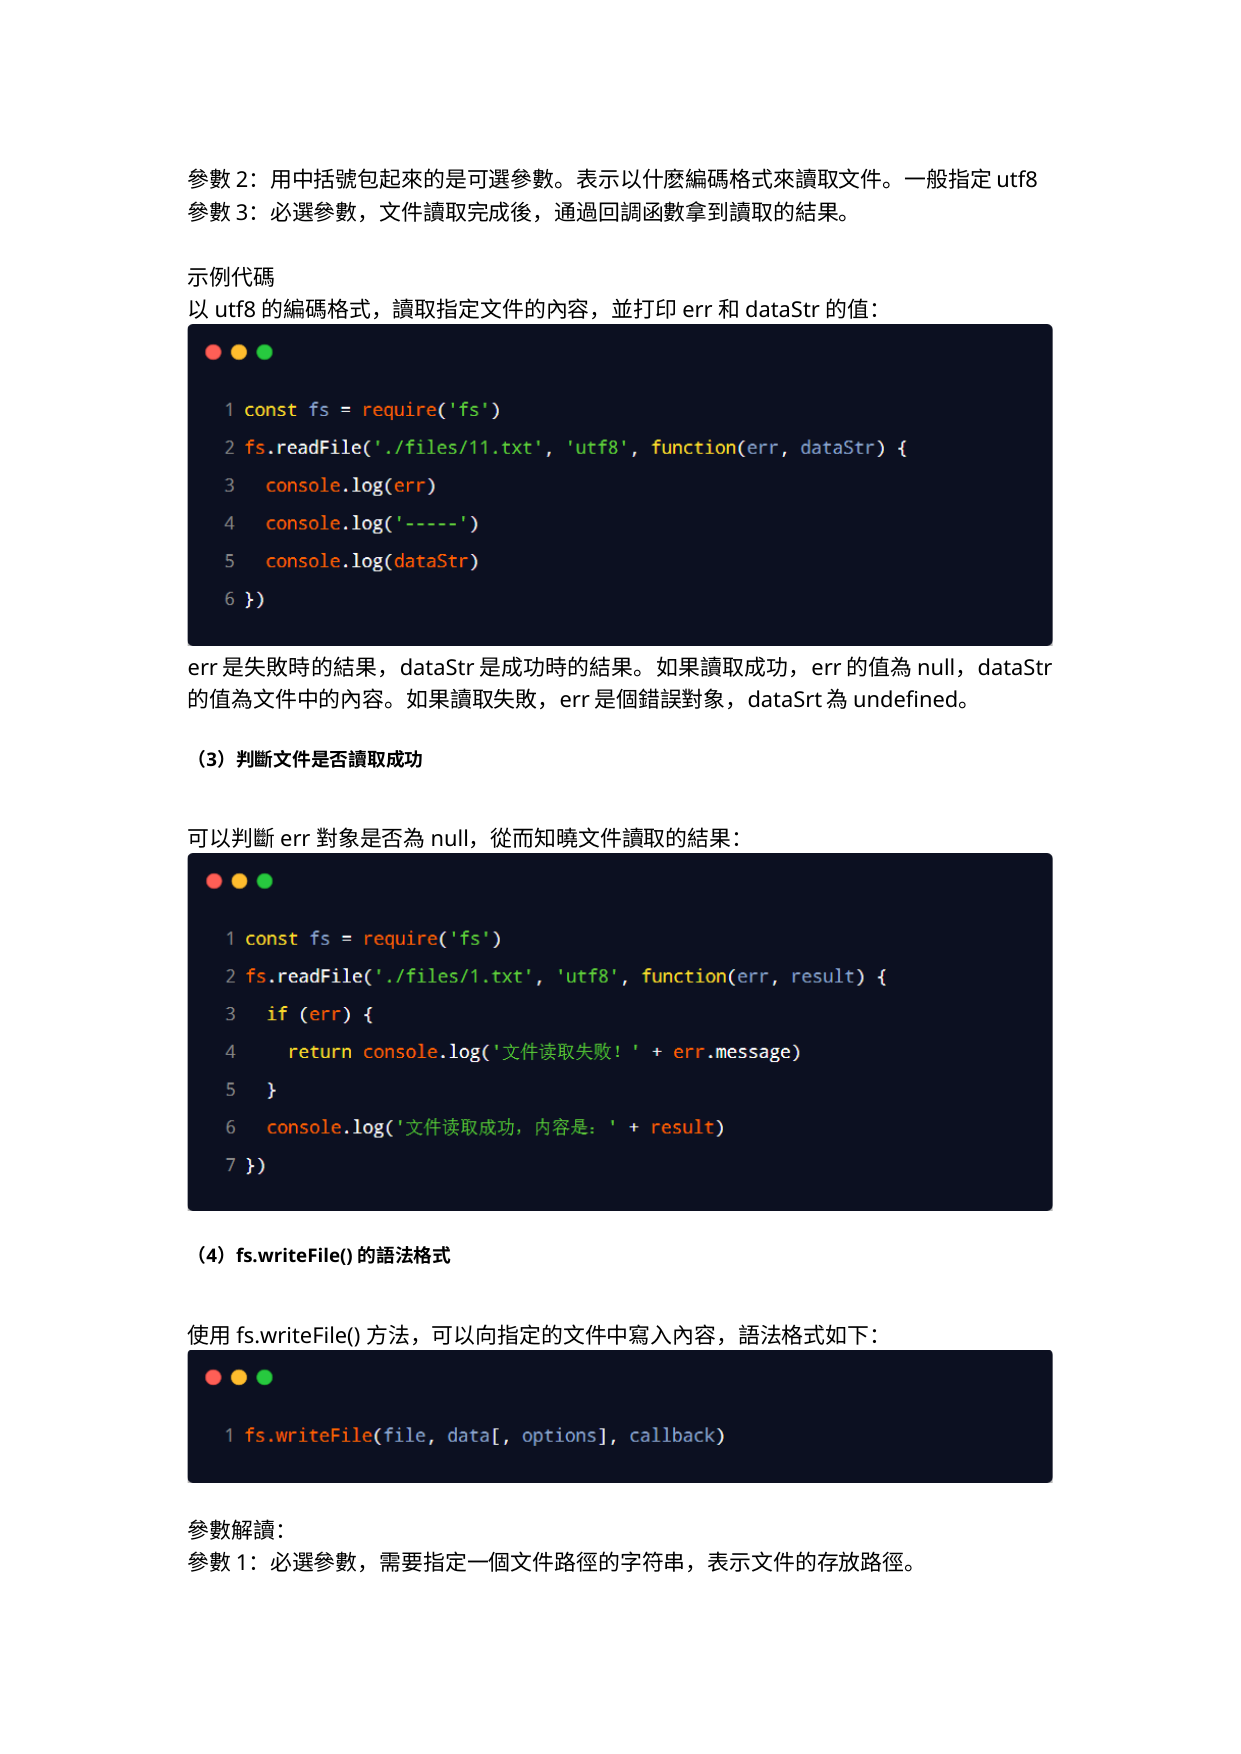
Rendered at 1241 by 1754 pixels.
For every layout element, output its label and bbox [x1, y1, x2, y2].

picture [187, 1350, 1053, 1483]
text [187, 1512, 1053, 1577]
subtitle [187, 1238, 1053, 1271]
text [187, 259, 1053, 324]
picture [187, 853, 1053, 1211]
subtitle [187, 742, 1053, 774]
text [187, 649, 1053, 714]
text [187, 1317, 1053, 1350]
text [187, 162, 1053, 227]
picture [187, 324, 1053, 646]
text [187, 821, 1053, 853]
